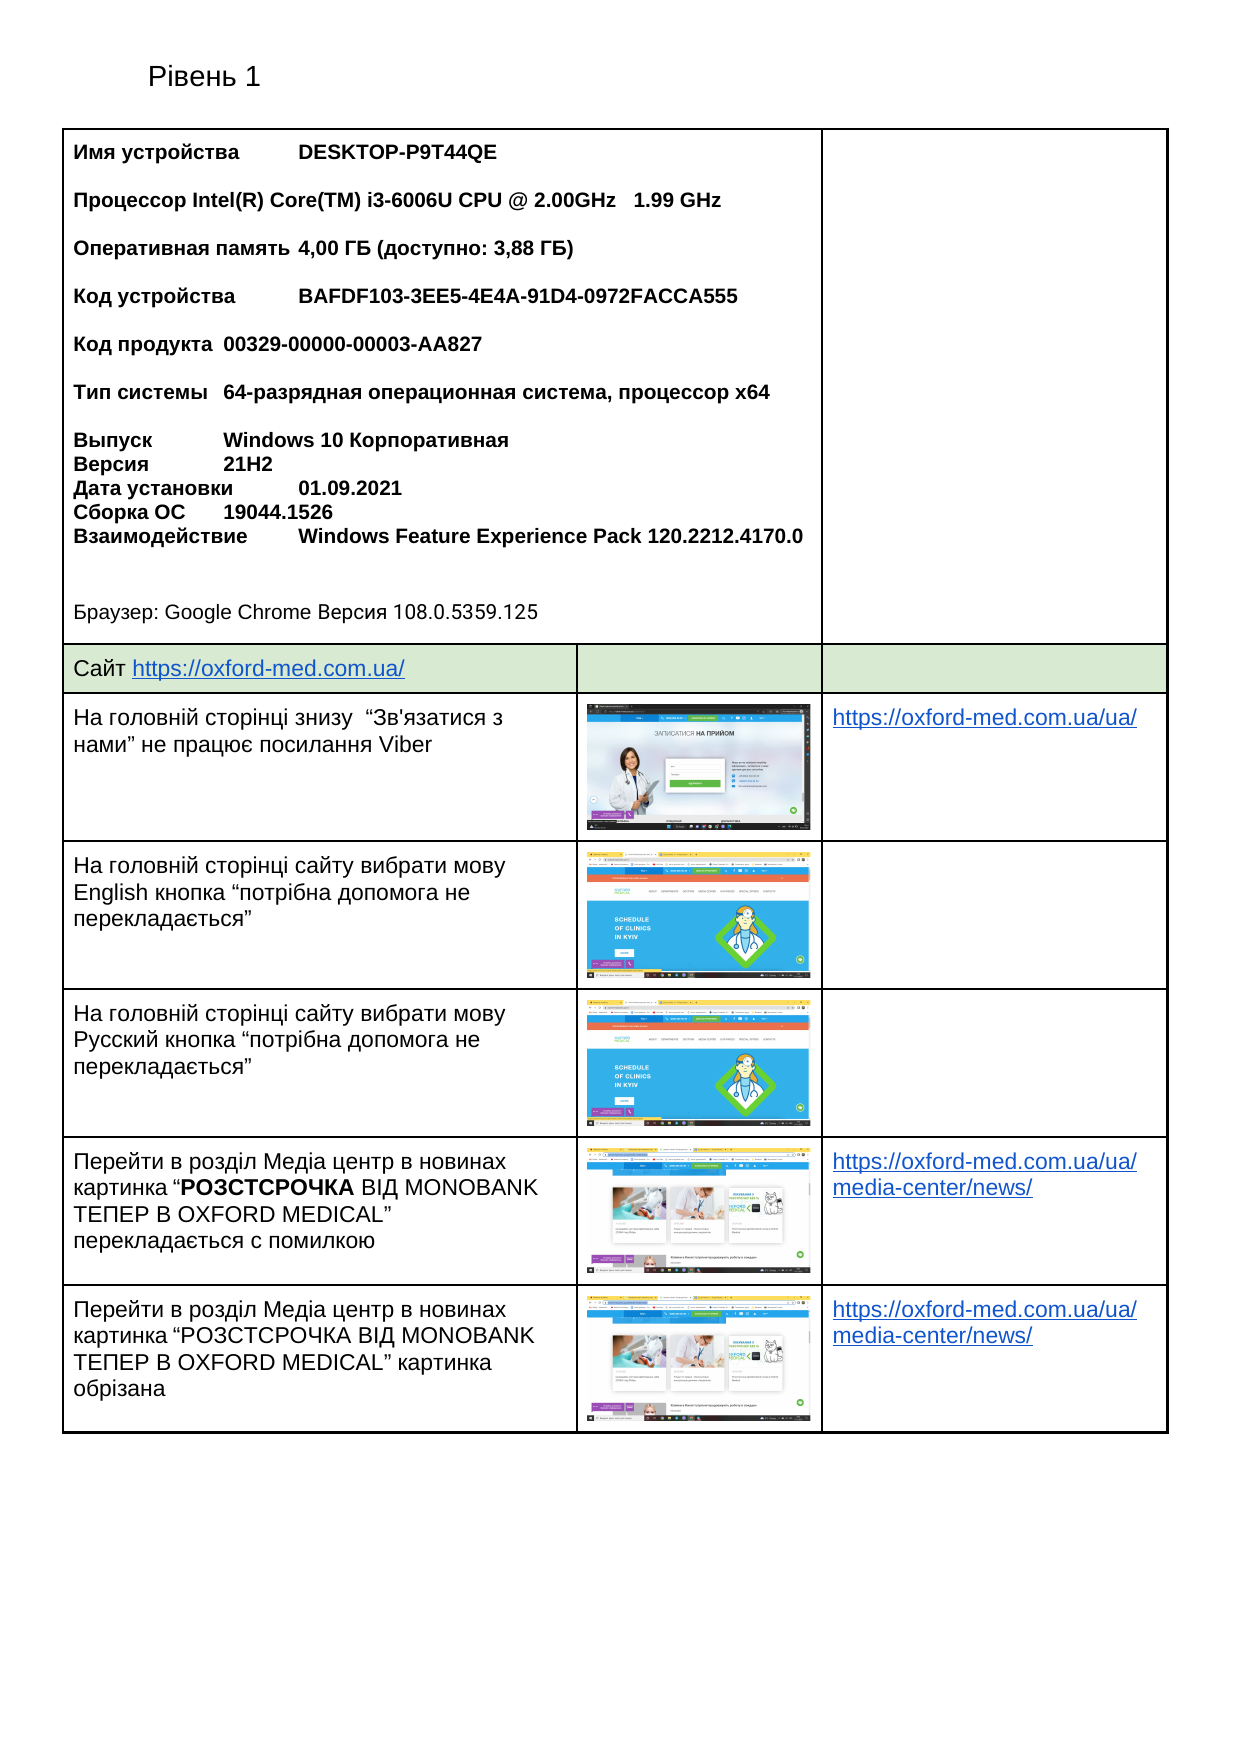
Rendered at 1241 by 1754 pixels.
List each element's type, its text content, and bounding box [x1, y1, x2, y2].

picture [587, 1148, 811, 1273]
table_cell [578, 1286, 821, 1431]
table_cell [578, 842, 821, 988]
table_cell https://oxford-med.com.ua/ua/media-center/news/ [823, 1286, 1166, 1431]
table_cell На головній сторінці сайту вибрати мову Русский кнопка “потрібна допомога не перекладається” [64, 990, 576, 1136]
table_cell https://oxford-med.com.ua/ua/media-center/news/ [823, 1138, 1166, 1283]
table_header [823, 130, 1166, 642]
text Рівень 1 [148, 59, 1090, 92]
picture [587, 704, 811, 830]
table_cell [578, 1138, 821, 1283]
table_cell https://oxford-med.com.ua/ua/ [823, 694, 1166, 840]
picture [587, 1000, 811, 1126]
table_cell [578, 694, 821, 840]
table_cell Перейти в розділ Медіа центр в новинах картинка “РОЗСТСРОЧКА ВІД MONOBANK ТЕПЕР В OXFORD MEDICAL” перекладається с помилкою [64, 1138, 576, 1283]
table_cell Сайт https://oxford-med.com.ua/ [64, 645, 576, 692]
table_cell Перейти в розділ Медіа центр в новинах картинка “РОЗСТСРОЧКА ВІД MONOBANK ТЕПЕР В OXFORD MEDICAL” картинка обрізана [64, 1286, 576, 1431]
picture [587, 852, 811, 978]
table_cell На головній сторінці сайту вибрати мову English кнопка “потрібна допомога не перекладається” [64, 842, 576, 988]
table_cell [823, 990, 1166, 1136]
table_cell На головній сторінці знизу “Зв'язатися з нами” не працює посилання Viber [64, 694, 576, 840]
table_cell [578, 645, 821, 692]
picture [587, 1296, 811, 1421]
table_cell [823, 842, 1166, 988]
table_cell [578, 990, 821, 1136]
table_cell [823, 645, 1166, 692]
table_header Имя устройства DESKTOP-P9T44QE Процессор Intel(R) Core(TM) i3-6006U CPU @ 2.00GHz 1.99 GHz Оперативная память 4,00 ГБ (доступно: 3,88 ГБ) Код устройства BAFDF103-3EE5-4E4A-91D4-0972FACCA555 Код продукта 00329-00000-00003-AA827 Тип системы 64-разрядная операционная система, процессор x64 Выпуск Windows 10 Корпоративная Версия 21H2 Дата установки ‎01.‎09.‎2021 Сборка ОС 19044.1526 Взаимодействие Windows Feature Experience Pack 120.2212.4170.0 Браузер: Google Chrome Версия 108.0.5359.125 [64, 130, 821, 642]
